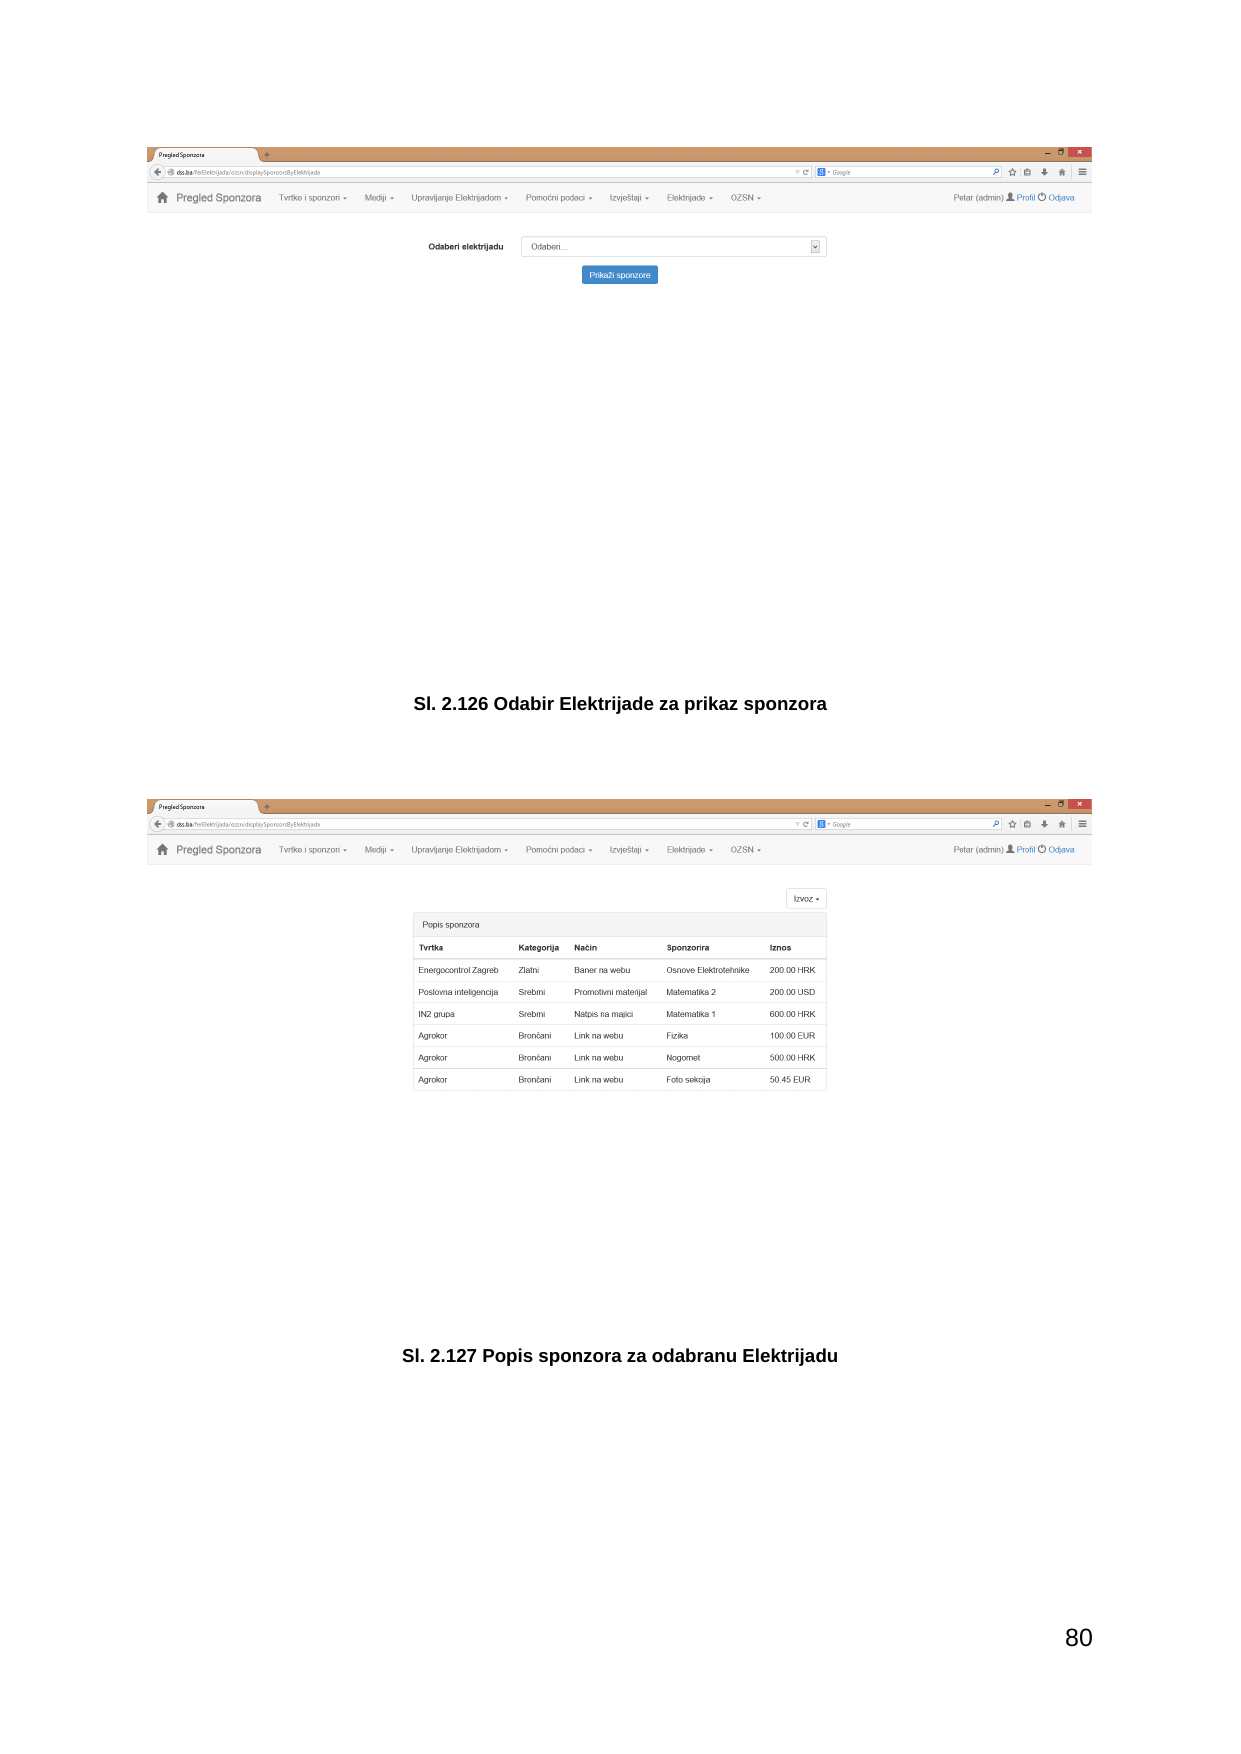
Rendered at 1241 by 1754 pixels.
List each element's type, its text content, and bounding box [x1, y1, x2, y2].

picture [147, 799, 1092, 1310]
text Sl. 2.126 Odabir Elektrijade za prikaz sponzora [148, 693, 1093, 714]
text Sl. 2.127 Popis sponzora za odabranu Elektrijadu [148, 1344, 1093, 1366]
picture [147, 147, 1092, 658]
